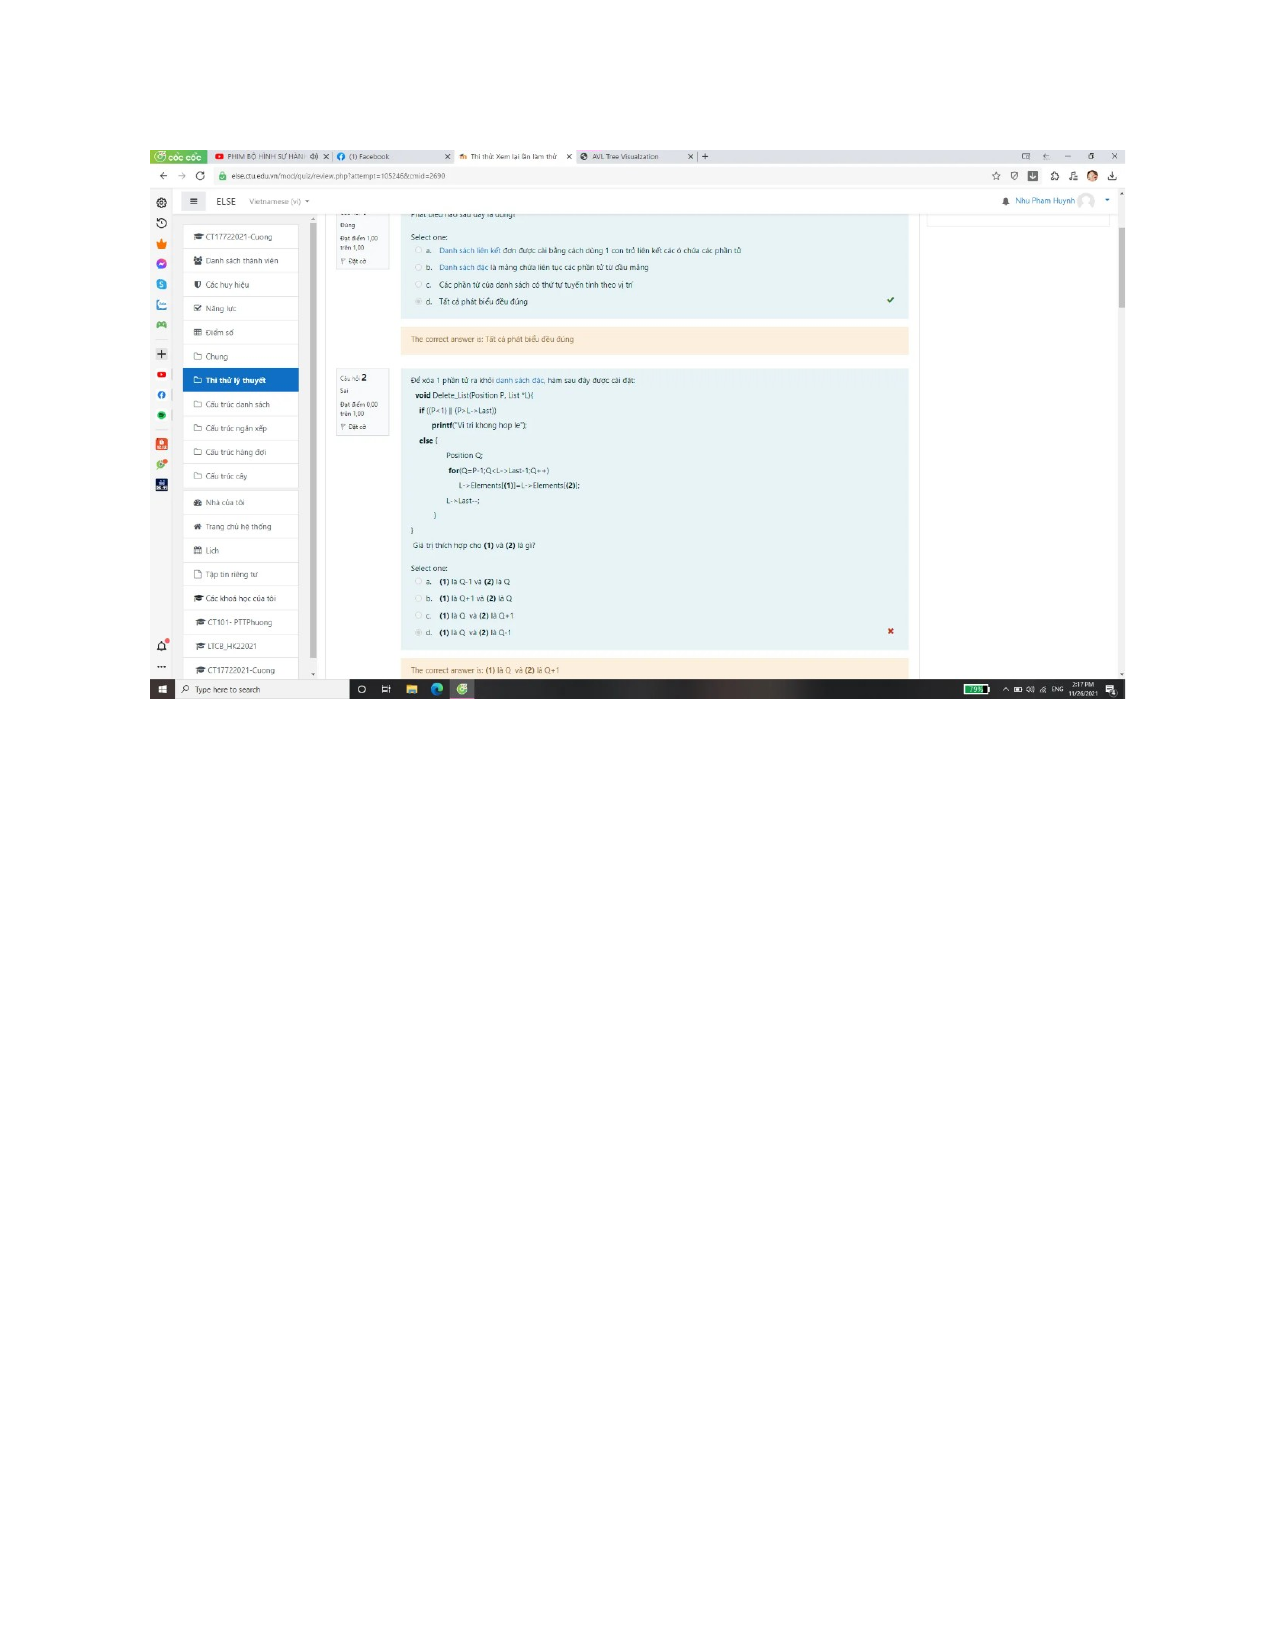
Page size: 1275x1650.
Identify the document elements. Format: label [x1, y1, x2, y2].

picture [150, 150, 1125, 699]
